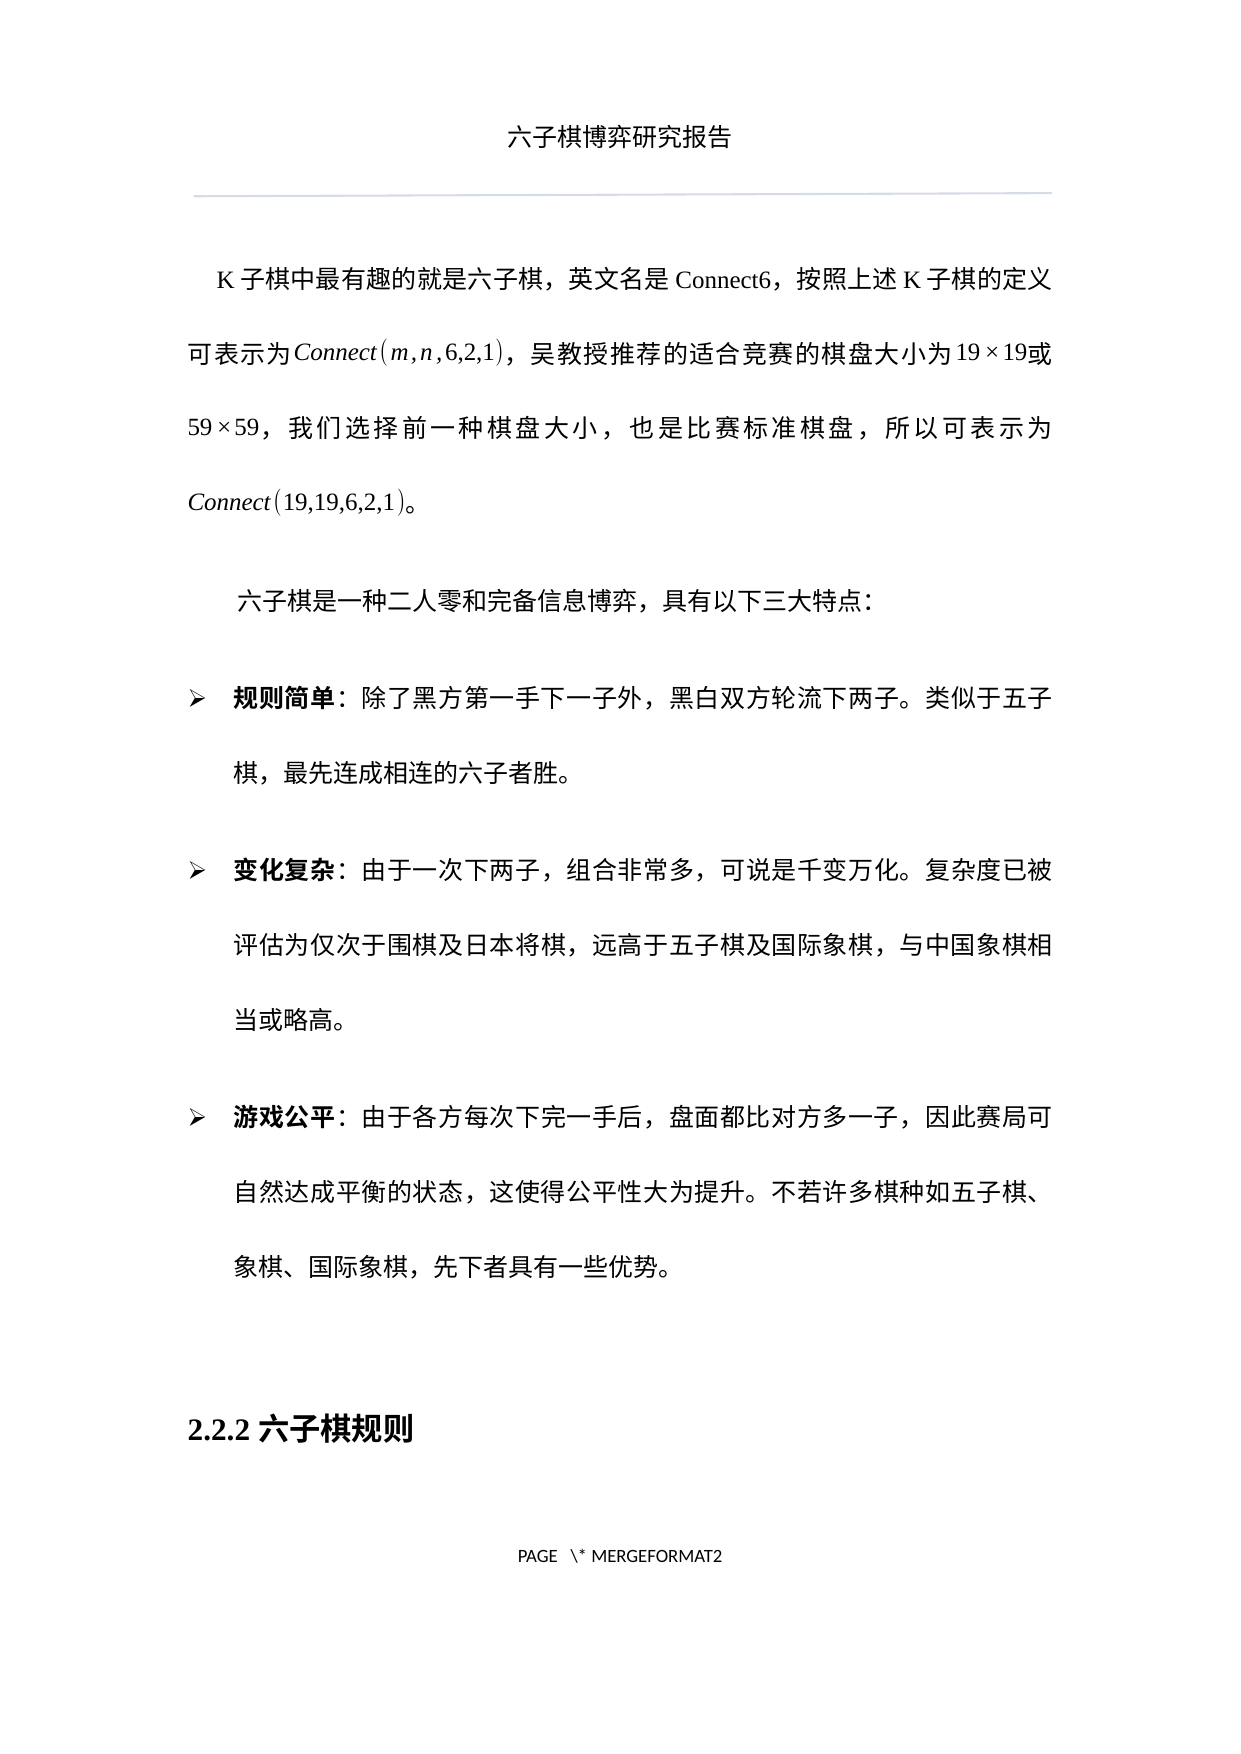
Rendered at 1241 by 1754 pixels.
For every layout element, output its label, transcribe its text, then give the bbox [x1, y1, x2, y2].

list 规则简单：除了黑方第一手下一子外，黑白双方轮流下两子。类似于五子棋，最先连成相连的六子者胜。 [187, 664, 1053, 804]
text 2.2.2 六子棋规则 [187, 1394, 1053, 1459]
list 变化复杂：由于一次下两子，组合非常多，可说是千变万化。复杂度已被评估为仅次于围棋及日本将棋，远高于五子棋及国际象棋，与中国象棋相当或略高。 [187, 836, 1053, 1051]
text K子棋中最有趣的就是六子棋，英文名是Connect6，按照上述K子棋的定义可表示为，吴教授推荐的适合竞赛的棋盘大小为或，我们选择前一种棋盘大小，也是比赛标准棋盘，所以可表示为。 [187, 245, 1053, 534]
list 游戏公平：由于各方每次下完一手后，盘面都比对方多一子，因此赛局可自然达成平衡的状态，这使得公平性大为提升。不若许多棋种如五子棋、象棋、国际象棋，先下者具有一些优势。 [187, 1083, 1053, 1298]
text 六子棋是一种二人零和完备信息博弈，具有以下三大特点： [187, 567, 1053, 632]
